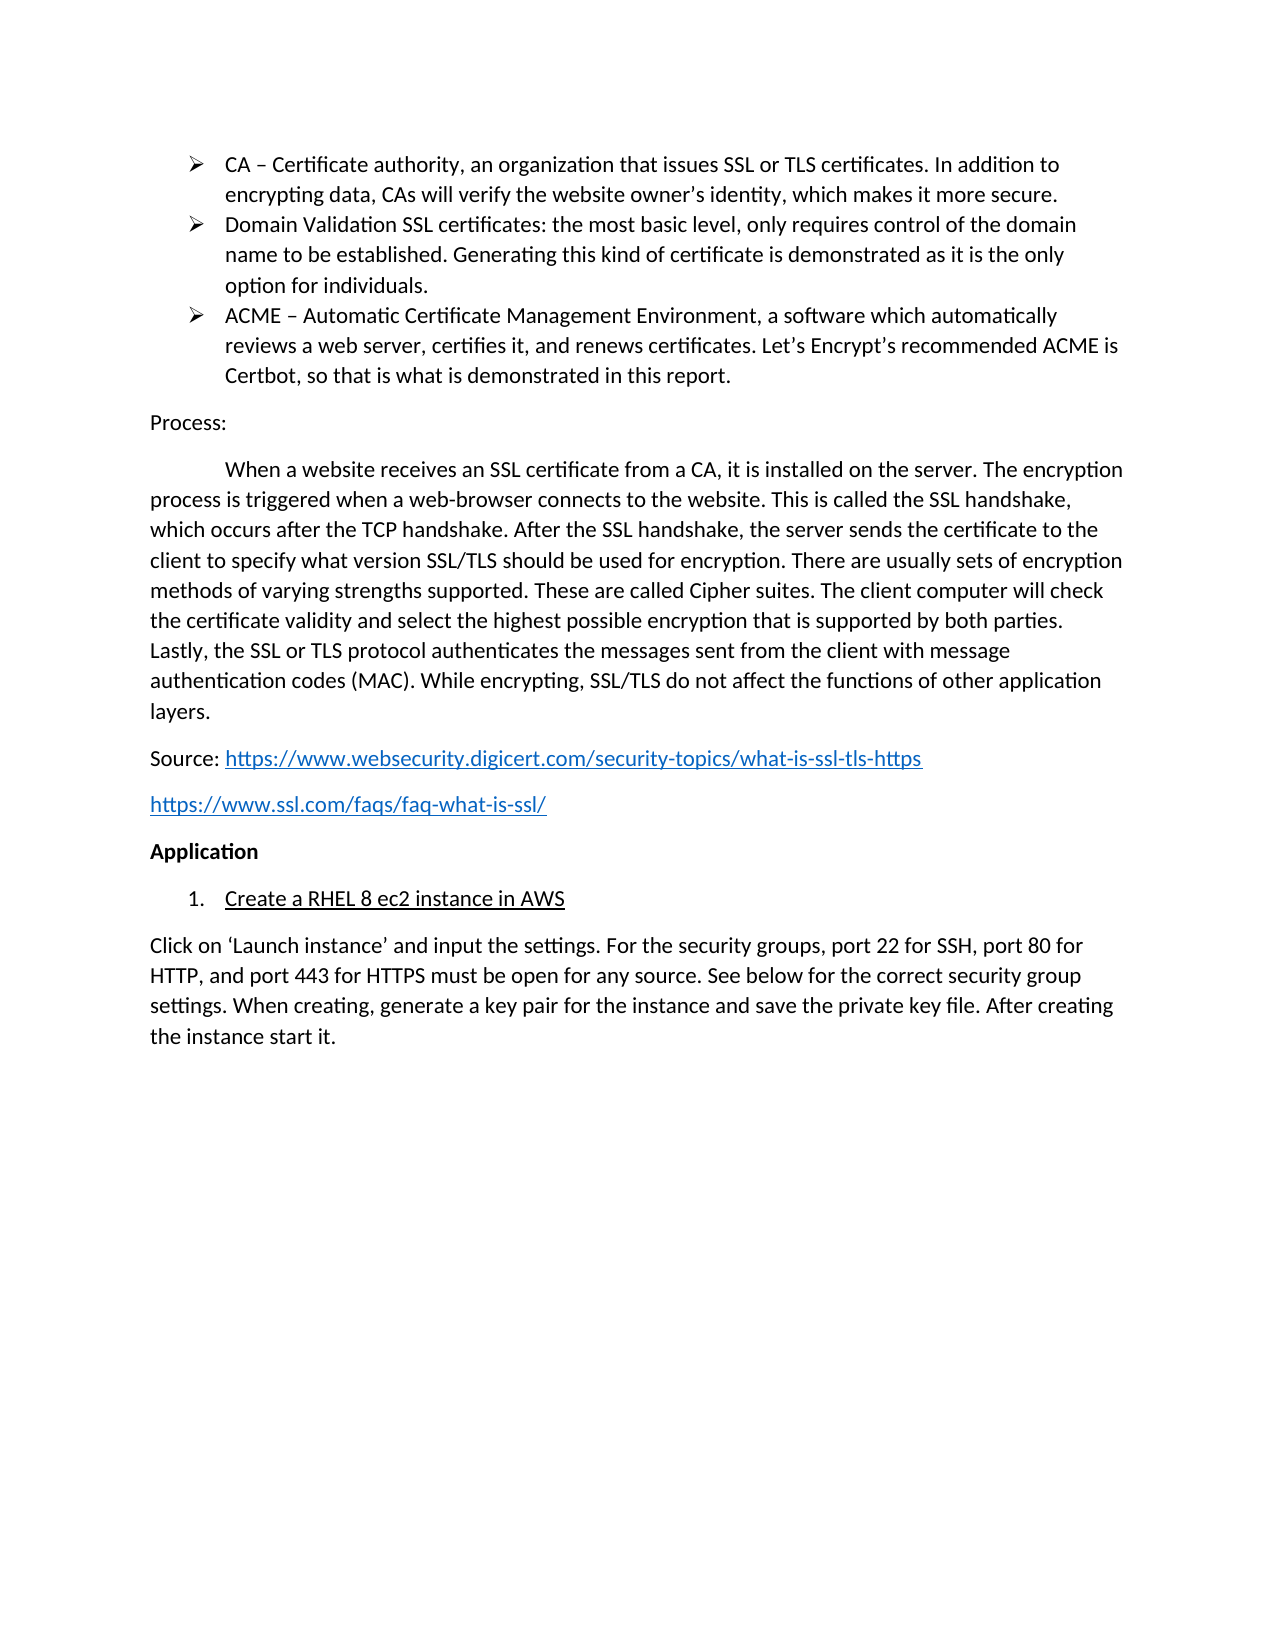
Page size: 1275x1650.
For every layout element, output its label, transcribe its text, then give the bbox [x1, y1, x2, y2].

text Source: https://www.websecurity.digicert.com/security-topics/what-is-ssl-tls-https [150, 744, 1125, 772]
list CA – Certificate authority, an organization that issues SSL or TLS certificates. In addition to encrypting data, CAs will verify the website owner’s identity, which makes it more secure. [187, 150, 1125, 208]
list Domain Validation SSL certificates: the most basic level, only requires control of the domain name to be established. Generating this kind of certificate is demonstrated as it is the only option for individuals. [187, 210, 1125, 299]
list ACME – Automatic Certificate Management Environment, a software which automatically reviews a web server, certifies it, and renews certificates. Let’s Encrypt’s recommended ACME is Certbot, so that is what is demonstrated in this report. [187, 301, 1125, 389]
text https://www.ssl.com/faqs/faq-what-is-ssl/ [150, 791, 1125, 819]
text Click on ‘Launch instance’ and input the settings. For the security groups, port 22 for SSH, port 80 for HTTP, and port 443 for HTTPS must be open for any source. See below for the correct security group settings. When creating, generate a key pair for the instance and save the private key file. After creating the instance start it. [150, 931, 1125, 1050]
text When a website receives an SSL certificate from a CA, it is installed on the server. The encryption process is triggered when a web-browser connects to the website. This is called the SSL handshake, which occurs after the TCP handshake. After the SSL handshake, the server sends the certificate to the client to specify what version SSL/TLS should be used for encryption. There are usually sets of encryption methods of varying strengths supported. These are called Cipher suites. The client computer will check the certificate validity and select the highest possible encryption that is supported by both parties. Lastly, the SSL or TLS protocol authenticates the messages sent from the client with message authentication codes (MAC). While encrypting, SSL/TLS do not affect the functions of other application layers. [150, 455, 1125, 725]
text Process: [150, 408, 1125, 436]
list Create a RHEL 8 ec2 instance in AWS [187, 884, 1125, 912]
text Application [150, 837, 1125, 866]
